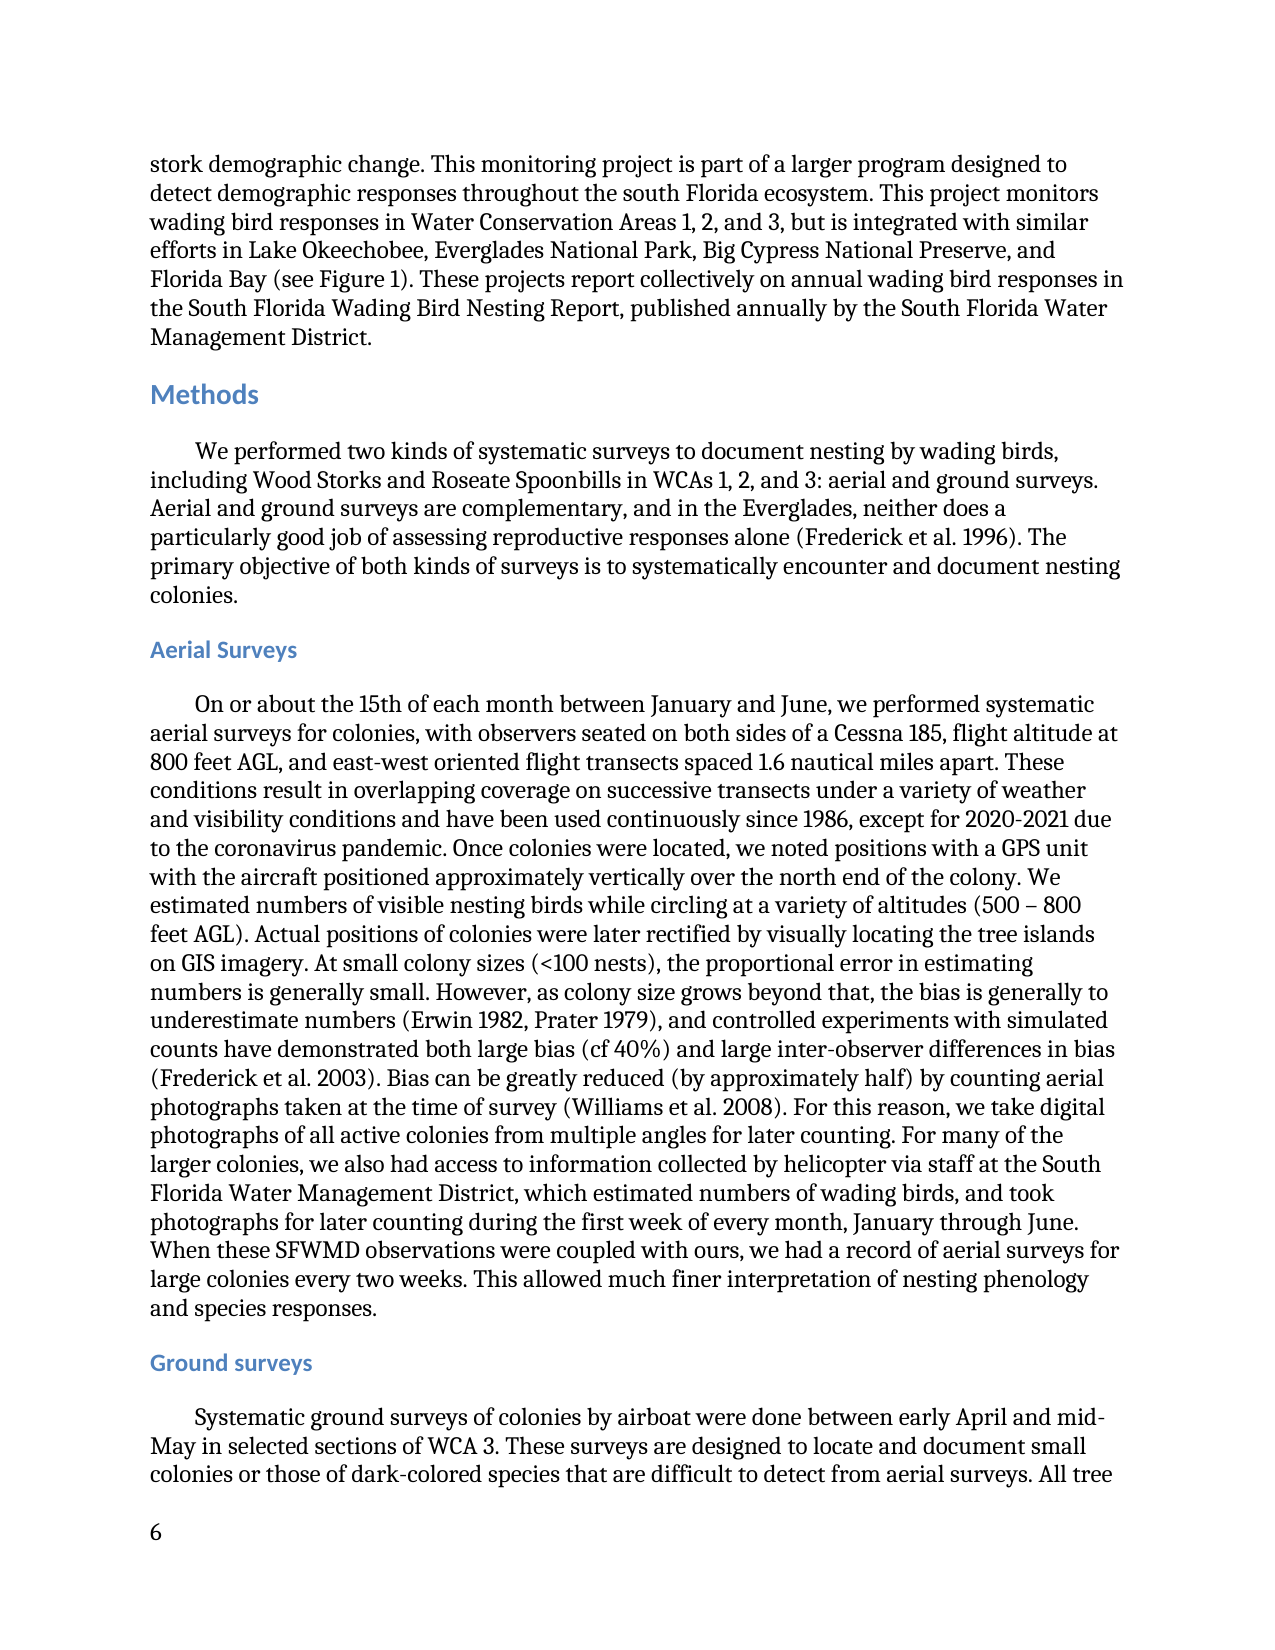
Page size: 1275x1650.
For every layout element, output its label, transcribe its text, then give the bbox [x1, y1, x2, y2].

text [150, 1403, 1125, 1489]
subtitle Ground surveys [150, 1347, 1125, 1378]
subtitle Aerial Surveys [150, 634, 1125, 665]
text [150, 150, 1125, 351]
subtitle Methods [150, 376, 1125, 412]
text We performed two kinds of systematic surveys to document nesting by wading birds, including Wood Storks and Roseate Spoonbills in WCAs 1, 2, and 3: aerial and ground surveys. Aerial and ground surveys are complementary, and in the Everglades, neither does a particularly good job of assessing reproductive responses alone (Frederick et al. 1996). The primary objective of both kinds of surveys is to systematically encounter and document nesting colonies. [150, 437, 1125, 609]
text On or about the 15th of each month between January and June, we performed systematic aerial surveys for colonies, with observers seated on both sides of a Cessna 185, flight altitude at 800 feet AGL, and east-west oriented flight transects spaced 1.6 nautical miles apart. These conditions result in overlapping coverage on successive transects under a variety of weather and visibility conditions and have been used continuously since 1986, except for 2020-2021 due to the coronavirus pandemic. Once colonies were located, we noted positions with a GPS unit with the aircraft positioned approximately vertically over the north end of the colony. We estimated numbers of visible nesting birds while circling at a variety of altitudes (500 – 800 feet AGL). Actual positions of colonies were later rectified by visually locating the tree islands on GIS imagery. At small colony sizes (<100 nests), the proportional error in estimating numbers is generally small. However, as colony size grows beyond that, the bias is generally to underestimate numbers (Erwin 1982, Prater 1979), and controlled experiments with simulated counts have demonstrated both large bias (cf 40%) and large inter-observer differences in bias (Frederick et al. 2003). Bias can be greatly reduced (by approximately half) by counting aerial photographs taken at the time of survey (Williams et al. 2008). For this reason, we take digital photographs of all active colonies from multiple angles for later counting. For many of the larger colonies, we also had access to information collected by helicopter via staff at the South Florida Water Management District, which estimated numbers of wading birds, and took photographs for later counting during the first week of every month, January through June. When these SFWMD observations were coupled with ours, we had a record of aerial surveys for large colonies every two weeks. This allowed much finer interpretation of nesting phenology and species responses. [150, 690, 1125, 1322]
